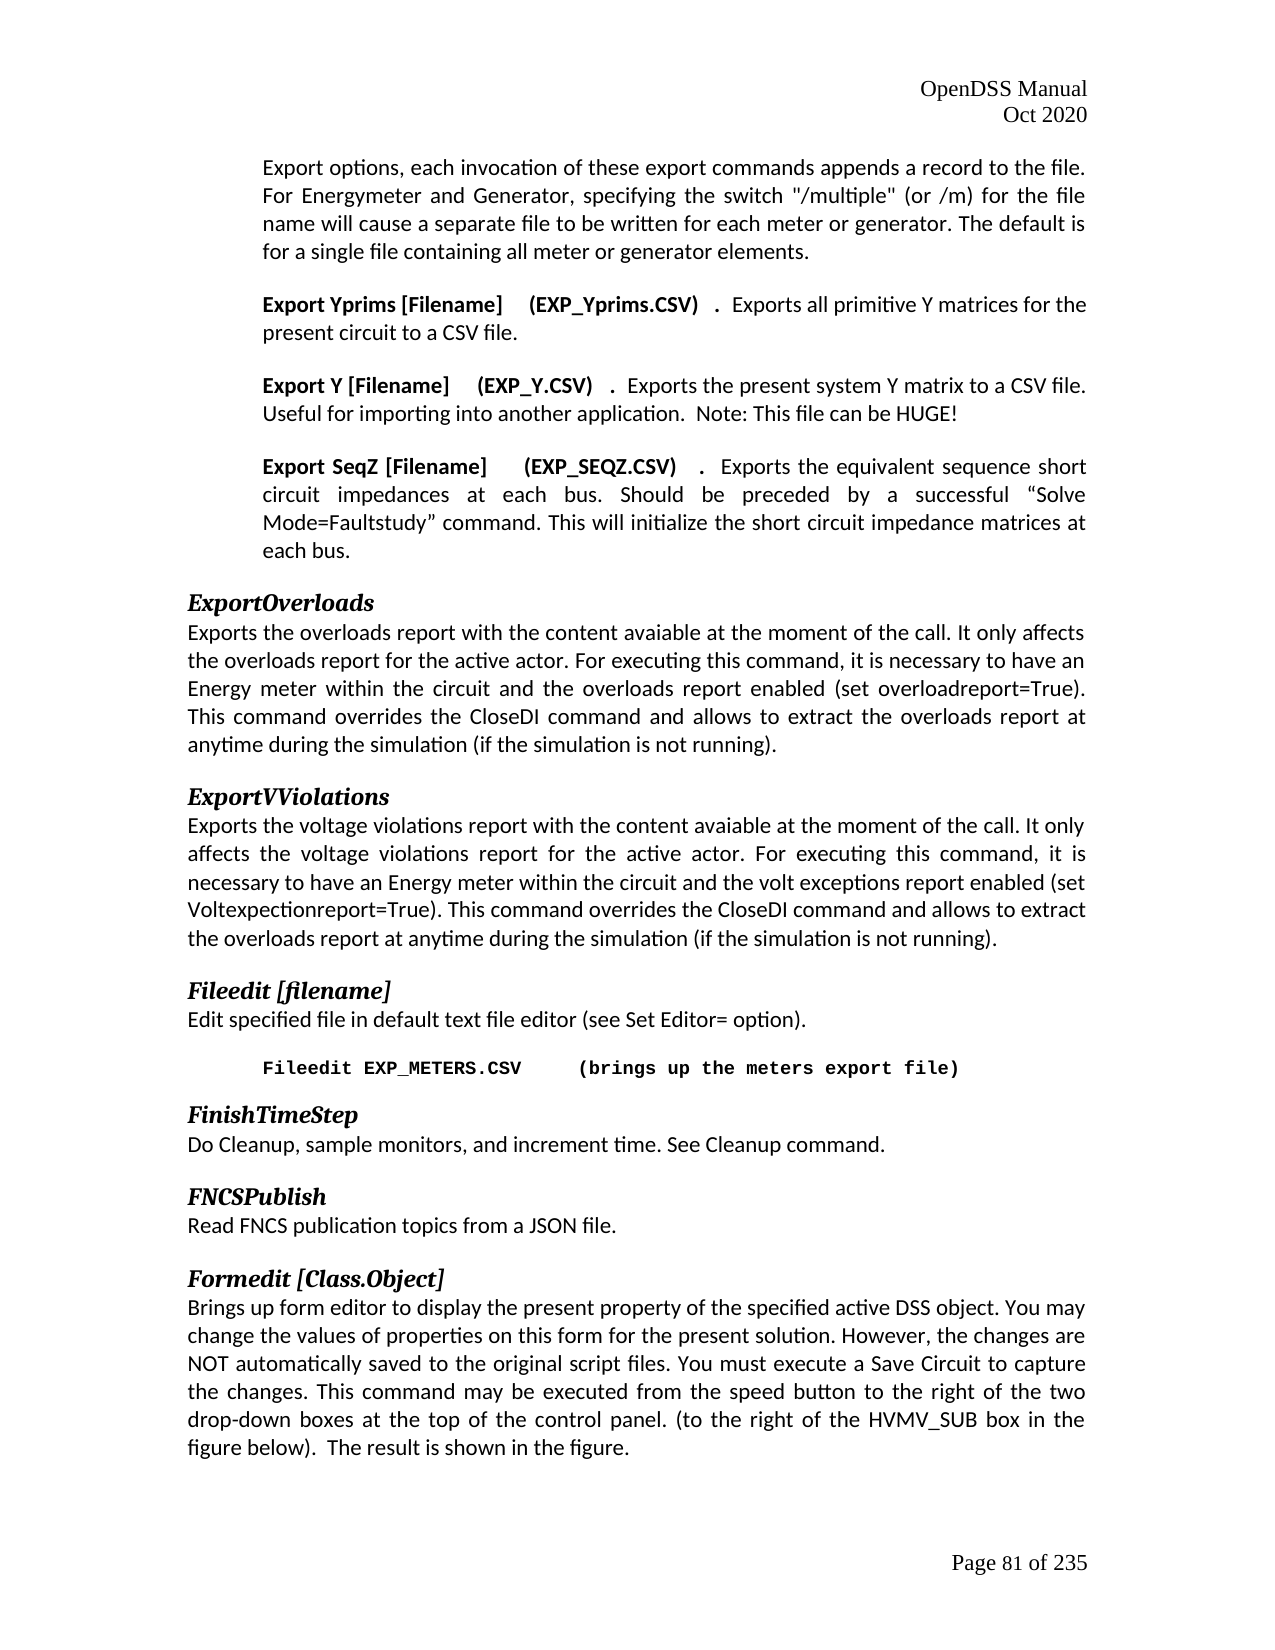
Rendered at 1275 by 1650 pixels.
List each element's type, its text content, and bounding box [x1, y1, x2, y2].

text Read FNCS publication topics from a JSON file. [187, 1211, 1087, 1239]
text Fileedit EXP_METERS.CSV (brings up the meters export file) [262, 1058, 1087, 1080]
subtitle ExportVViolations [187, 783, 1087, 812]
subtitle Formedit [Class.Object] [187, 1264, 1087, 1293]
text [262, 153, 1087, 265]
text Do Cleanup, sample monitors, and increment time. See Cleanup command. [187, 1130, 1087, 1158]
text Export Y [Filename] (EXP_Y.CSV) . Exports the present system Y matrix to a CSV file. Useful for importing into another application. Note: This file can be HUGE! [262, 371, 1087, 427]
subtitle FinishTimeStep [187, 1101, 1087, 1130]
text Export SeqZ [Filename] (EXP_SEQZ.CSV) . Exports the equivalent sequence short circuit impedances at each bus. Should be preceded by a successful “Solve Mode=Faultstudy” command. This will initialize the short circuit impedance matrices at each bus. [262, 452, 1087, 564]
subtitle FNCSPublish [187, 1183, 1087, 1211]
text Edit specified file in default text file editor (see Set Editor= option). [187, 1005, 1087, 1033]
text Exports the overloads report with the content avaiable at the moment of the call. It only affects the overloads report for the active actor. For executing this command, it is necessary to have an Energy meter within the circuit and the overloads report enabled (set overloadreport=True). This command overrides the CloseDI command and allows to extract the overloads report at anytime during the simulation (if the simulation is not running). [187, 618, 1087, 758]
subtitle ExportOverloads [187, 589, 1087, 618]
subtitle Fileedit [filename] [187, 977, 1087, 1005]
text Exports the voltage violations report with the content avaiable at the moment of the call. It only affects the voltage violations report for the active actor. For executing this command, it is necessary to have an Energy meter within the circuit and the volt exceptions report enabled (set Voltexpectionreport=True). This command overrides the CloseDI command and allows to extract the overloads report at anytime during the simulation (if the simulation is not running). [187, 812, 1087, 952]
text Brings up form editor to display the present property of the specified active DSS object. You may change the values of properties on this form for the present solution. However, the changes are NOT automatically saved to the original script files. You must execute a Save Circuit to capture the changes. This command may be executed from the speed button to the right of the two drop-down boxes at the top of the control panel. (to the right of the HVMV_SUB box in the figure below). The result is shown in the figure. [187, 1293, 1087, 1461]
text Export Yprims [Filename] (EXP_Yprims.CSV) . Exports all primitive Y matrices for the present circuit to a CSV file. [262, 290, 1087, 346]
